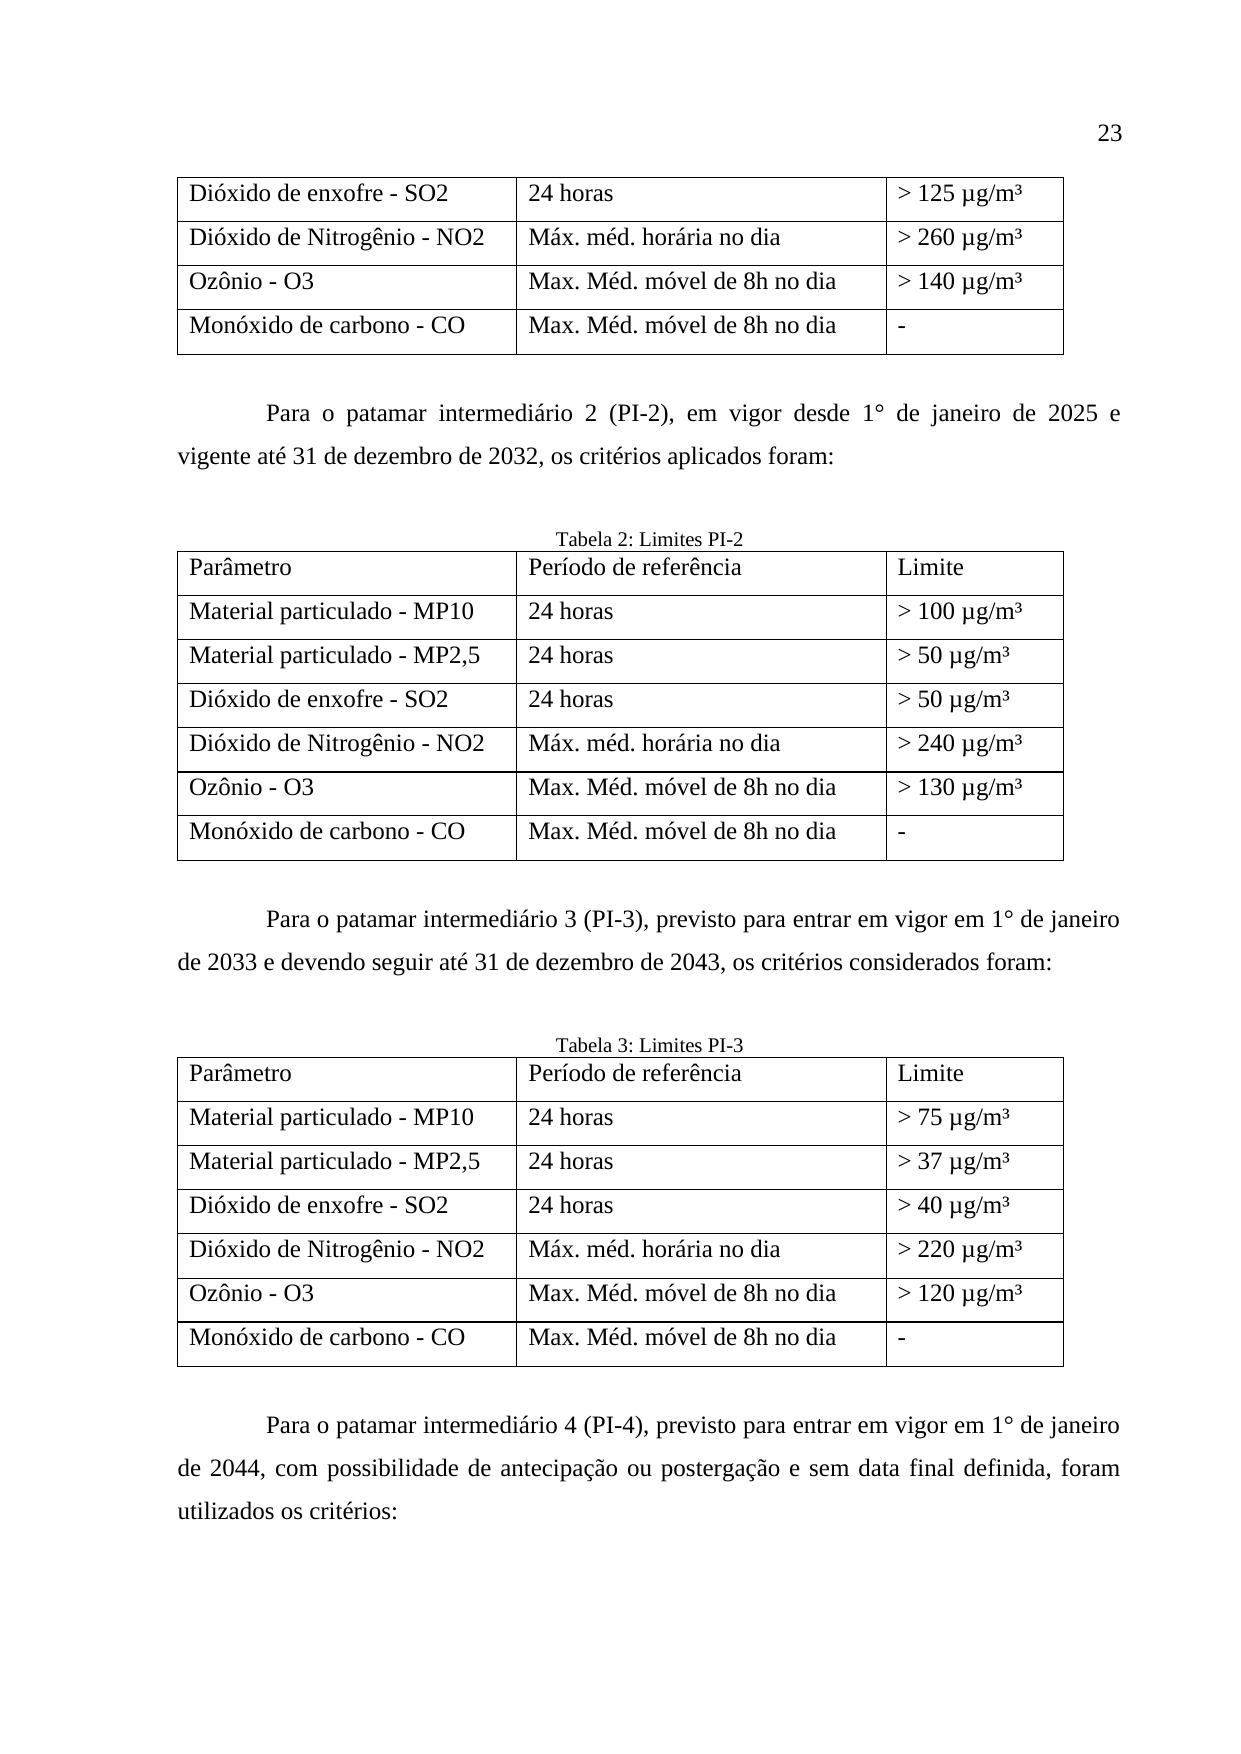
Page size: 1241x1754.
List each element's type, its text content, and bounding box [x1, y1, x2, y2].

table_cell > 50 µg/m³ [887, 640, 1063, 683]
table_cell Monóxido de carbono - CO [178, 1323, 516, 1366]
table_cell > 37 µg/m³ [887, 1146, 1063, 1189]
table_cell Máx. méd. horária no dia [517, 728, 886, 771]
table_cell > 120 µg/m³ [887, 1279, 1063, 1321]
table_cell Material particulado - MP10 [178, 1102, 516, 1145]
table_header Período de referência [517, 1058, 886, 1101]
table_cell > 40 µg/m³ [887, 1190, 1063, 1233]
table_cell Dióxido de Nitrogênio - NO2 [178, 1234, 516, 1277]
table_cell Max. Méd. móvel de 8h no dia [517, 816, 886, 859]
table_cell Dióxido de enxofre - SO2 [178, 1190, 516, 1233]
table_cell Max. Méd. móvel de 8h no dia [517, 1279, 886, 1321]
text Para o patamar intermediário 3 (PI-3), previsto para entrar em vigor em 1° de janeiro de 2033 e devendo seguir até 31 de dezembro de 2043, os critérios considerados foram: [177, 904, 1122, 976]
table_cell Dióxido de enxofre - SO2 [178, 684, 516, 727]
table_cell 24 horas [517, 1190, 886, 1233]
table_cell Max. Méd. móvel de 8h no dia [517, 1323, 886, 1366]
table_header Parâmetro [178, 552, 516, 595]
table_header Período de referência [517, 552, 886, 595]
table_cell Monóxido de carbono - CO [178, 816, 516, 859]
table_cell > 100 µg/m³ [887, 596, 1063, 639]
table_cell 24 horas [517, 596, 886, 639]
table_cell Material particulado - MP2,5 [178, 640, 516, 683]
table_header Limite [887, 552, 1063, 595]
table_cell > 130 µg/m³ [887, 773, 1063, 815]
table_cell > 75 µg/m³ [887, 1102, 1063, 1145]
table_cell Máx. méd. horária no dia [517, 222, 886, 265]
table_cell - [887, 816, 1063, 859]
table_cell Ozônio - O3 [178, 1279, 516, 1321]
table_header Limite [887, 1058, 1063, 1101]
table_cell Máx. méd. horária no dia [517, 1234, 886, 1277]
table_cell - [887, 1323, 1063, 1366]
table_cell 24 horas [517, 178, 886, 221]
table_cell 24 horas [517, 1102, 886, 1145]
table_cell Monóxido de carbono - CO [178, 310, 516, 353]
table_cell Dióxido de enxofre - SO2 [178, 178, 516, 221]
table_cell > 240 µg/m³ [887, 728, 1063, 771]
table_cell Ozônio - O3 [178, 773, 516, 815]
table_cell Dióxido de Nitrogênio - NO2 [178, 728, 516, 771]
table_cell Max. Méd. móvel de 8h no dia [517, 266, 886, 309]
table_header Parâmetro [178, 1058, 516, 1101]
text Para o patamar intermediário 4 (PI-4), previsto para entrar em vigor em 1° de janeiro de 2044, com possibilidade de antecipação ou postergação e sem data final definida, foram utilizados os critérios: [177, 1410, 1122, 1525]
table_cell 24 horas [517, 640, 886, 683]
table_cell Ozônio - O3 [178, 266, 516, 309]
table_cell Max. Méd. móvel de 8h no dia [517, 310, 886, 353]
table_cell > 50 µg/m³ [887, 684, 1063, 727]
table_cell Material particulado - MP10 [178, 596, 516, 639]
table_cell Material particulado - MP2,5 [178, 1146, 516, 1189]
table_cell > 125 µg/m³ [887, 178, 1063, 221]
table_cell - [887, 310, 1063, 353]
table_cell > 260 µg/m³ [887, 222, 1063, 265]
table_cell Dióxido de Nitrogênio - NO2 [178, 222, 516, 265]
table_cell 24 horas [517, 1146, 886, 1189]
table_cell Max. Méd. móvel de 8h no dia [517, 773, 886, 815]
table_cell 24 horas [517, 684, 886, 727]
table_cell > 220 µg/m³ [887, 1234, 1063, 1277]
text Para o patamar intermediário 2 (PI-2), em vigor desde 1° de janeiro de 2025 e vigente até 31 de dezembro de 2032, os critérios aplicados foram: [177, 398, 1122, 469]
table_cell > 140 µg/m³ [887, 266, 1063, 309]
